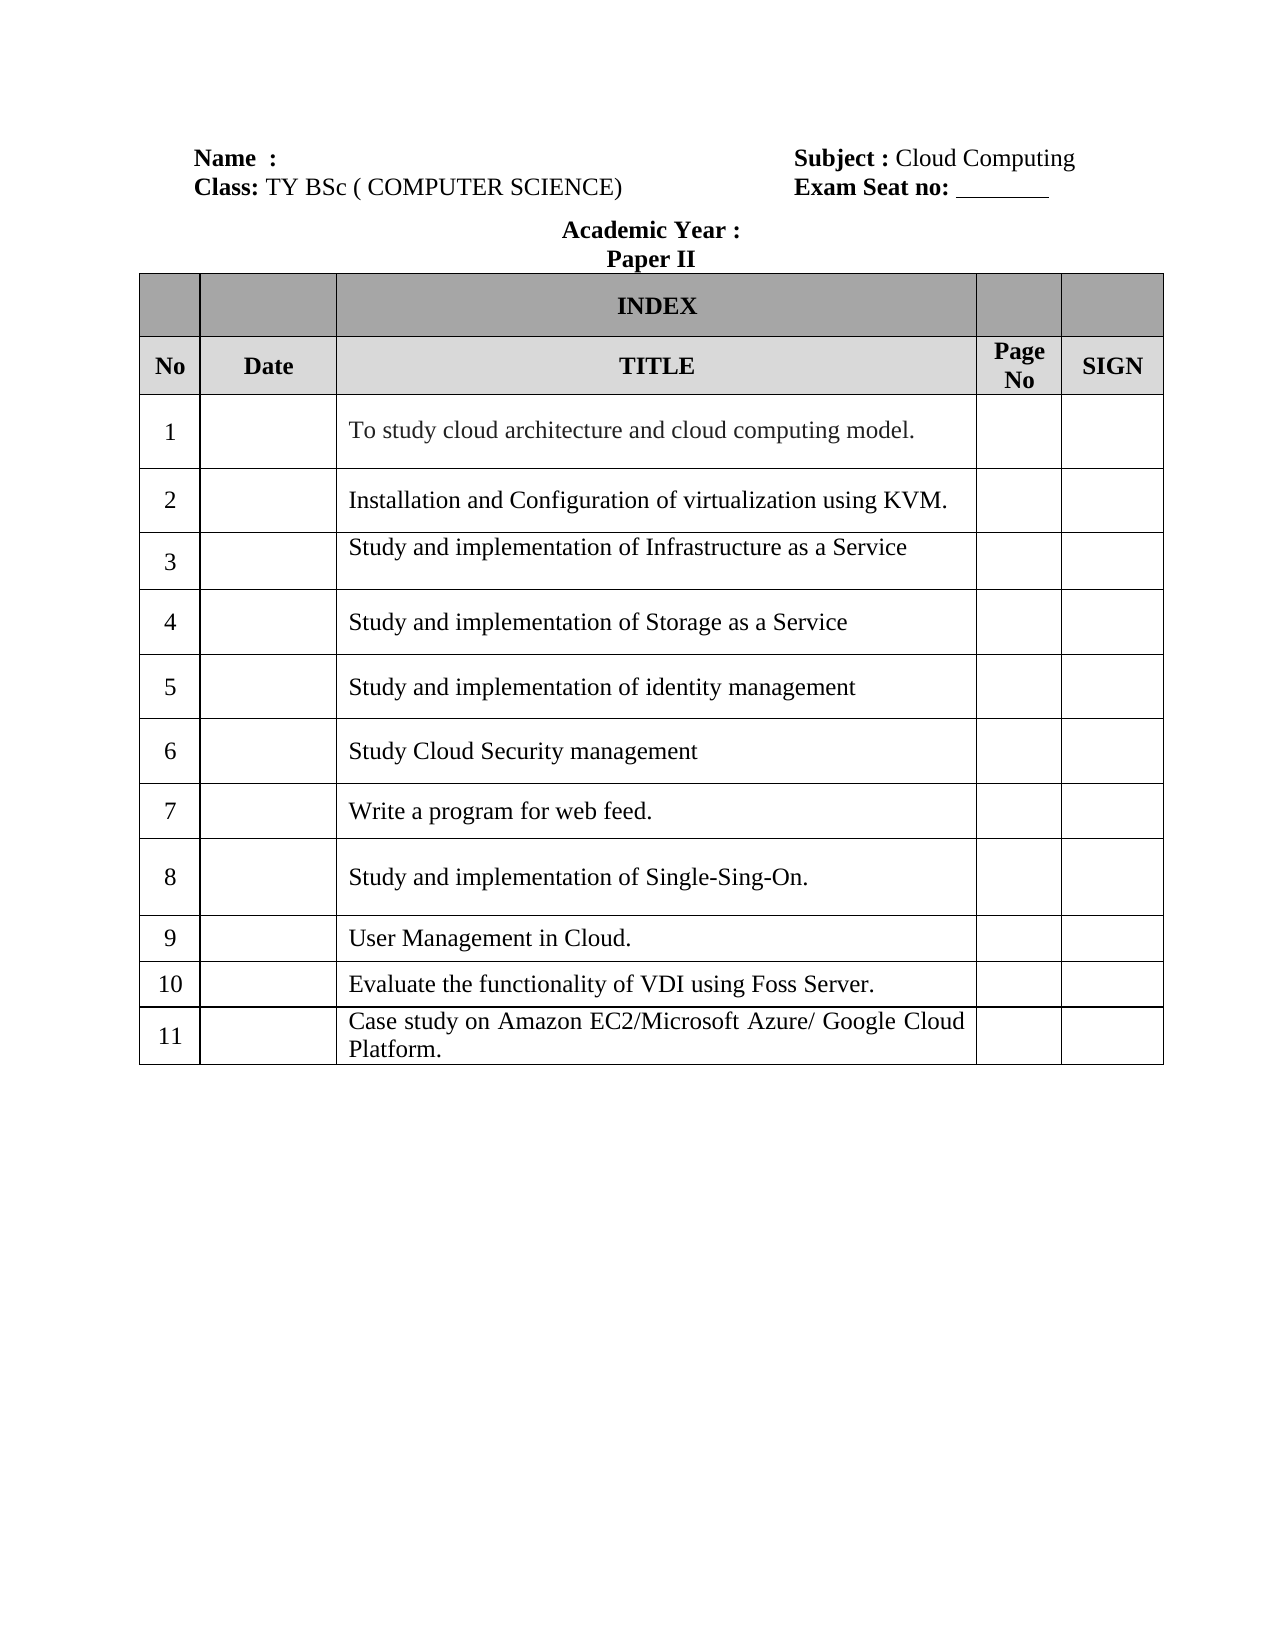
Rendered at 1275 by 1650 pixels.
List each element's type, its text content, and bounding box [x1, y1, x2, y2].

table_cell To study cloud architecture and cloud computing model. [337, 395, 976, 467]
table_cell Evaluate the functionality of VDI using Foss Server. [337, 962, 976, 1006]
text Name : Subject : Cloud Computing [194, 143, 1275, 172]
table_cell Installation and Configuration of virtualization using KVM. [337, 469, 976, 532]
table_cell [201, 469, 336, 532]
table_cell Date [201, 337, 336, 394]
table_cell [1062, 590, 1163, 654]
table_cell 1 [140, 395, 199, 467]
table_cell [201, 590, 336, 654]
table_cell [977, 839, 1061, 915]
table_cell Study and implementation of identity management [337, 655, 976, 718]
table_header [140, 274, 199, 336]
table_cell 5 [140, 655, 199, 718]
table_cell [1062, 533, 1163, 589]
table_cell [201, 655, 336, 718]
table_cell [201, 916, 336, 961]
table_cell Write a program for web feed. [337, 784, 976, 838]
table_cell 3 [140, 533, 199, 589]
table_cell [977, 784, 1061, 838]
table_header INDEX [337, 274, 976, 336]
table_cell [201, 784, 336, 838]
table_header [977, 274, 1061, 336]
text Class: TY BSc ( COMPUTER SCIENCE) Exam Seat no: [194, 172, 1275, 201]
table_cell [977, 916, 1061, 961]
table_cell [1062, 719, 1163, 783]
table_cell [201, 1008, 336, 1064]
table_cell No [140, 337, 199, 394]
table_cell Study and implementation of Storage as a Service [337, 590, 976, 654]
table_cell Case study on Amazon EC2/Microsoft Azure/ Google Cloud Platform. [337, 1008, 976, 1064]
table_cell 4 [140, 590, 199, 654]
table_cell SIGN [1062, 337, 1163, 394]
table_cell [1062, 962, 1163, 1006]
table_cell [977, 395, 1061, 467]
table_cell User Management in Cloud. [337, 916, 976, 961]
table_cell [201, 395, 336, 467]
table_cell 6 [140, 719, 199, 783]
table_cell [977, 469, 1061, 532]
table_cell 2 [140, 469, 199, 532]
table_cell 8 [140, 839, 199, 915]
text Academic Year : Paper II [546, 215, 756, 273]
table_cell Study Cloud Security management [337, 719, 976, 783]
table_cell [977, 655, 1061, 718]
table_cell [201, 839, 336, 915]
table_cell [1062, 395, 1163, 467]
table_cell [977, 962, 1061, 1006]
table_cell [1062, 469, 1163, 532]
table_cell TITLE [337, 337, 976, 394]
table_cell 11 [140, 1008, 199, 1064]
table_cell 7 [140, 784, 199, 838]
table_cell [977, 719, 1061, 783]
table_cell [1062, 784, 1163, 838]
table_cell [977, 590, 1061, 654]
table_cell [1062, 655, 1163, 718]
table_cell Study and implementation of Infrastructure as a Service [337, 533, 976, 589]
table_header [201, 274, 336, 336]
table_cell [1062, 916, 1163, 961]
table_cell [201, 962, 336, 1006]
table_cell [977, 533, 1061, 589]
table_cell [201, 719, 336, 783]
table_cell 10 [140, 962, 199, 1006]
table_cell [1062, 1008, 1163, 1064]
table_cell [201, 533, 336, 589]
table_cell 9 [140, 916, 199, 961]
table_cell [1062, 839, 1163, 915]
table_header [1062, 274, 1163, 336]
table_cell Study and implementation of Single-Sing-On. [337, 839, 976, 915]
table_cell Page No [977, 337, 1061, 394]
table_cell [977, 1008, 1061, 1064]
